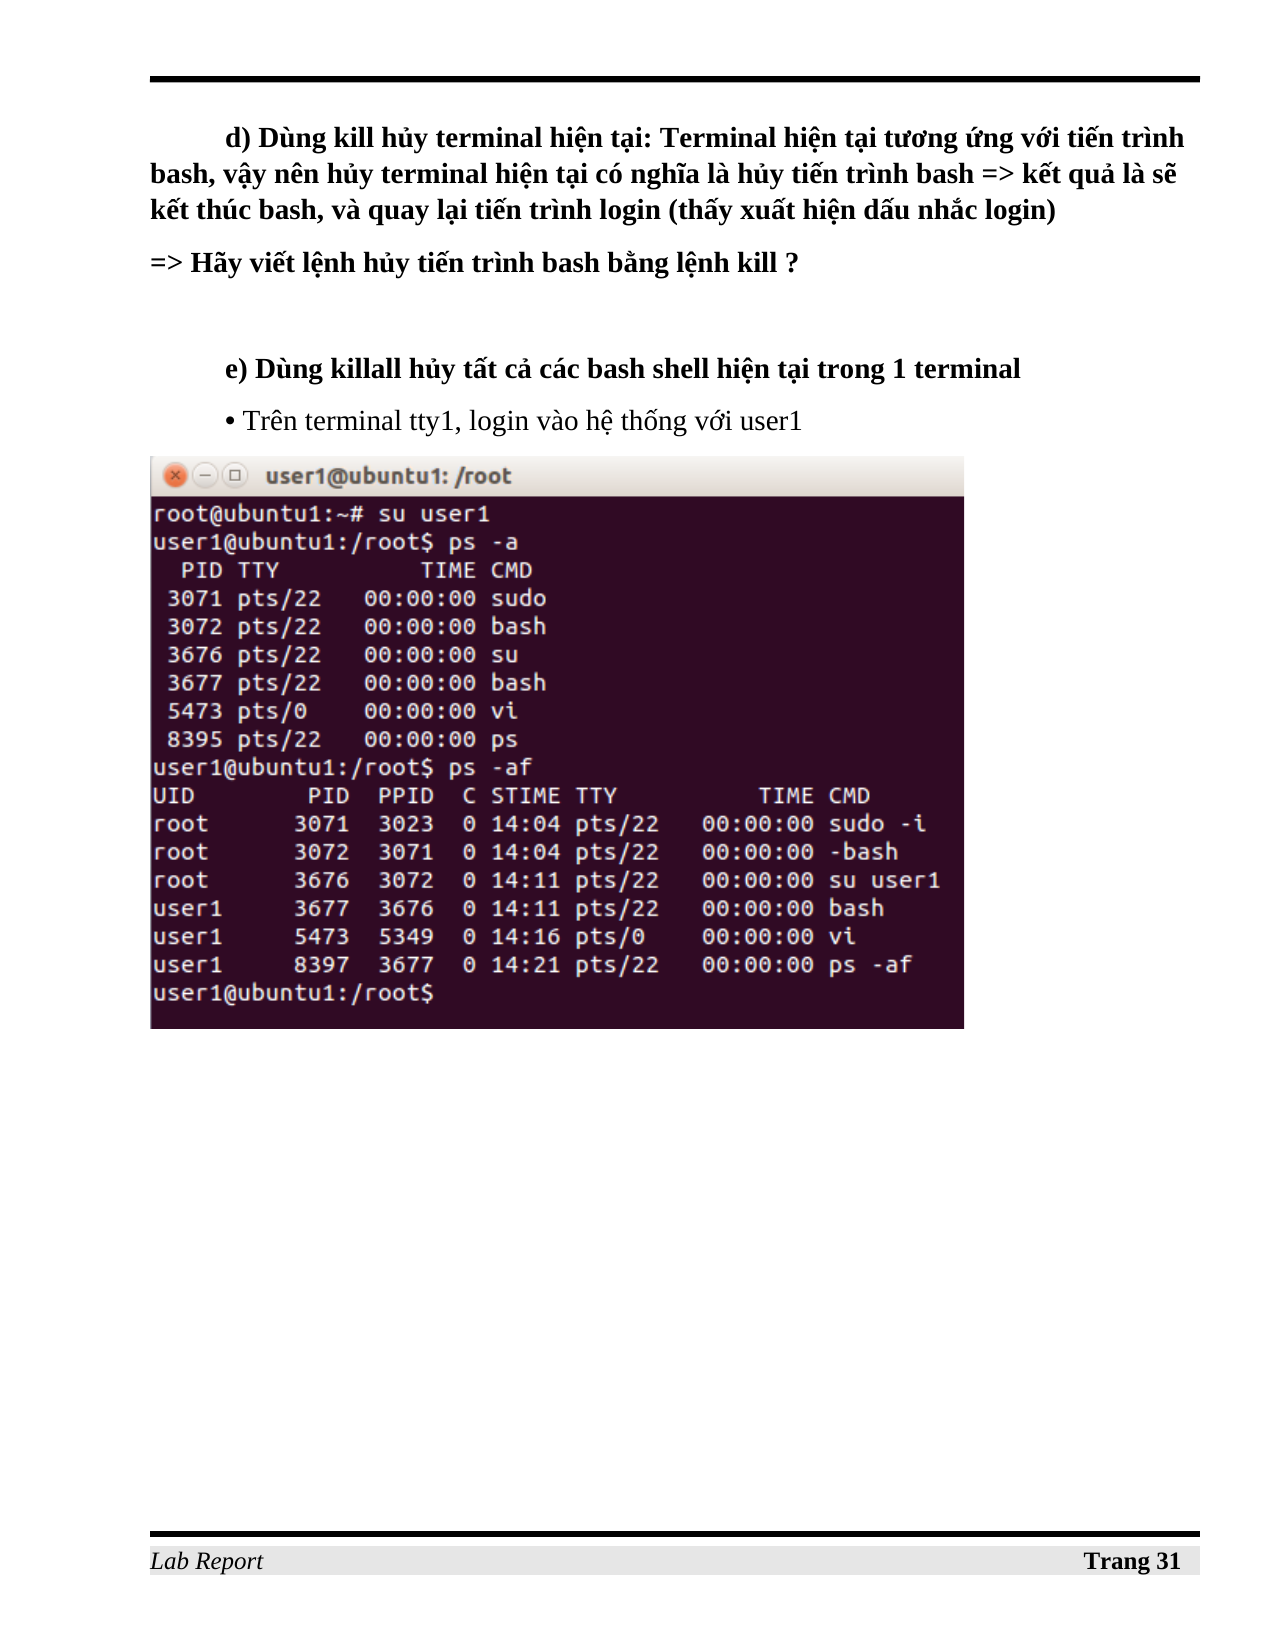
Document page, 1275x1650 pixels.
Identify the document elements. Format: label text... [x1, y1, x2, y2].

text e) Dùng killall hủy tất cả các bash shell hiện tại trong 1 terminal [150, 351, 1200, 384]
text d) Dùng kill hủy terminal hiện tại: Terminal hiện tại tương ứng với tiến trình bash, vậy nên hủy terminal hiện tại có nghĩa là hủy tiến trình bash => kết quả là sẽ kết thúc bash, và quay lại tiến trình login (thấy xuất hiện dấu nhắc login) [150, 120, 1200, 226]
text • Trên terminal tty1, login vào hệ thống với user1 [150, 403, 1200, 437]
picture [150, 456, 965, 1029]
text => Hãy viết lệnh hủy tiến trình bash bằng lệnh kill ? [150, 245, 1200, 279]
